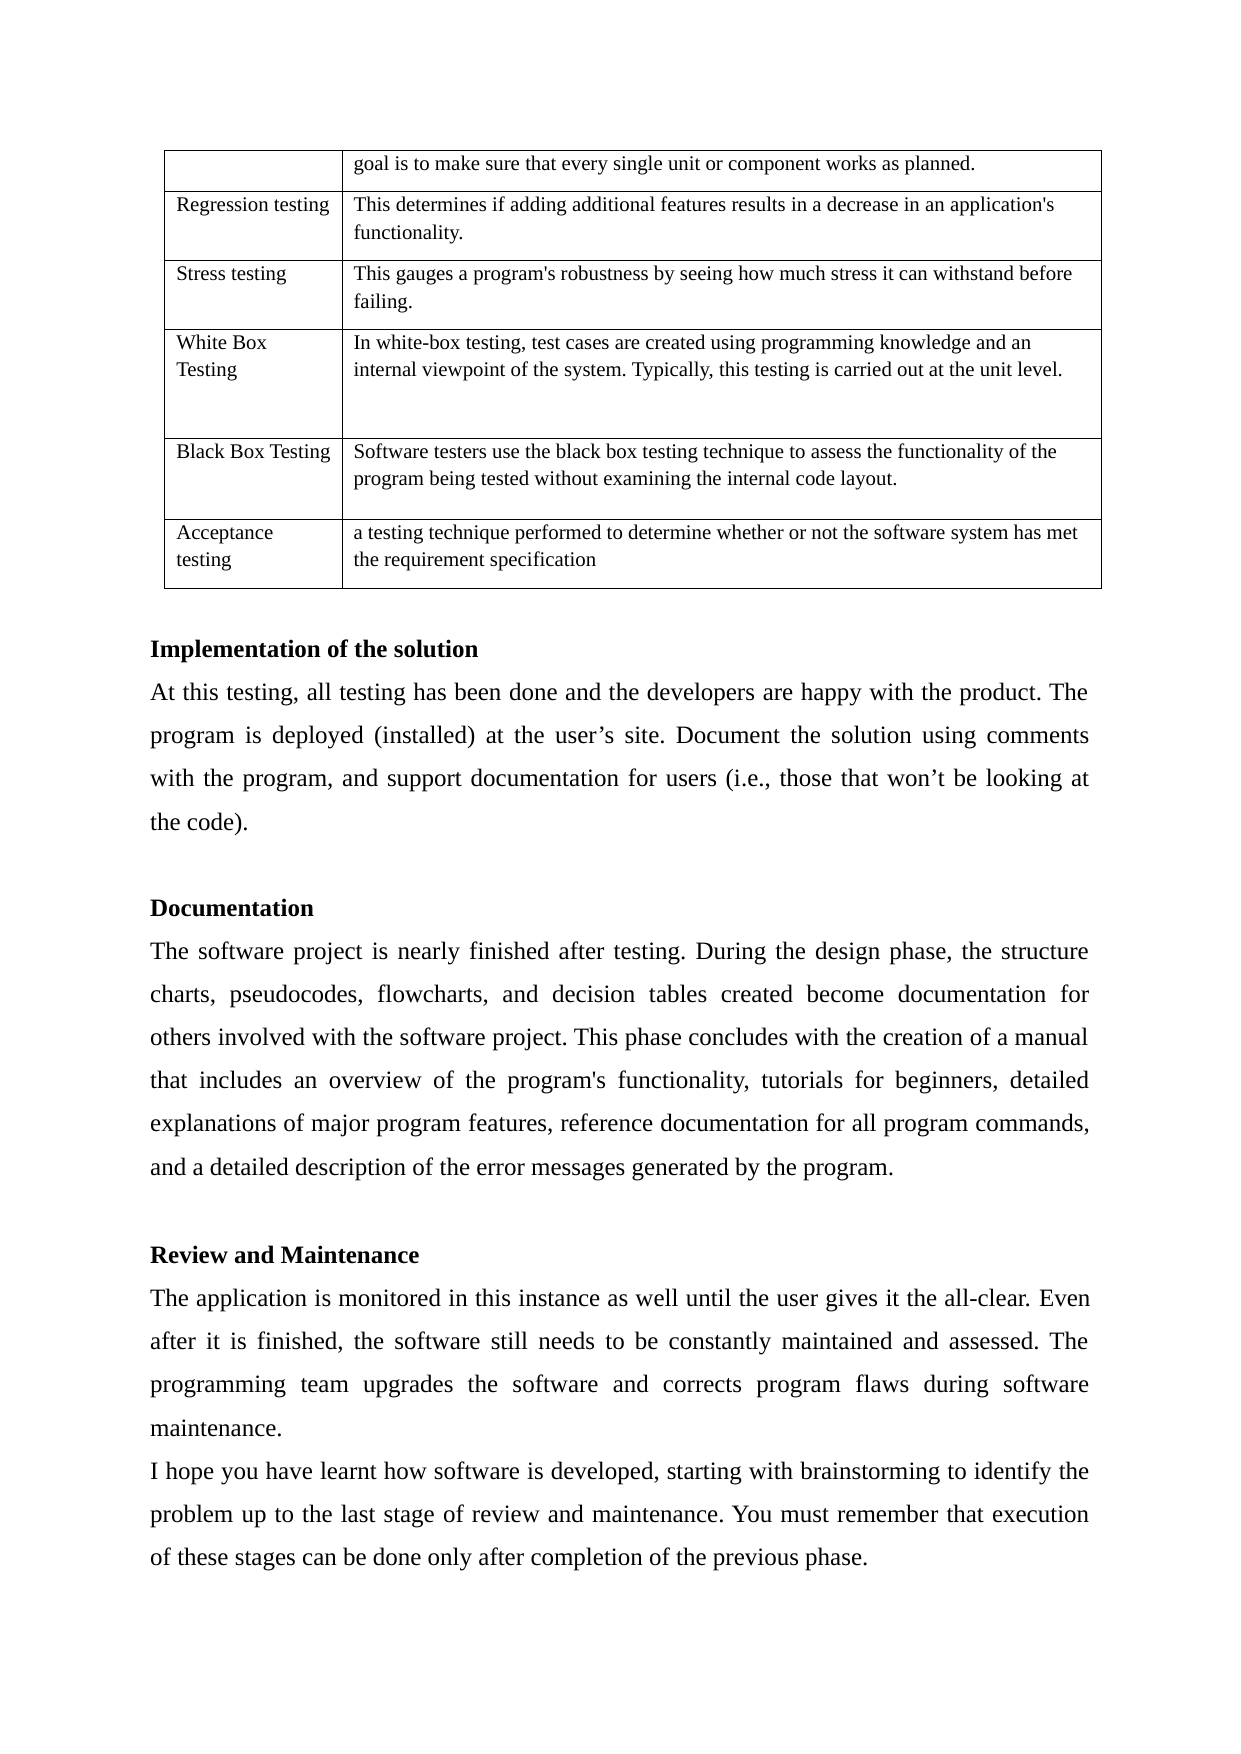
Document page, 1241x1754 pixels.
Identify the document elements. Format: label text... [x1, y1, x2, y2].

text Documentation [150, 893, 1090, 922]
text I hope you have learnt how software is developed, starting with brainstorming to identify the problem up to the last stage of review and maintenance. You must remember that execution of these stages can be done only after completion of the previous phase. [150, 1456, 1090, 1571]
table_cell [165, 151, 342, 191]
text Implementation of the solution [150, 634, 1090, 663]
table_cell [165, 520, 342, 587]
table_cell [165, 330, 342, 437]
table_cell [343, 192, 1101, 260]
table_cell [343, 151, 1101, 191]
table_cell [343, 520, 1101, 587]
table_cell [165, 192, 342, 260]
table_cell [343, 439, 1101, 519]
text The application is monitored in this instance as well until the user gives it the all-clear. Even after it is finished, the software still needs to be constantly maintained and assessed. The programming team upgrades the software and corrects program flaws during software maintenance. [150, 1283, 1090, 1441]
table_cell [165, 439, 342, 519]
text Review and Maintenance [150, 1240, 1090, 1269]
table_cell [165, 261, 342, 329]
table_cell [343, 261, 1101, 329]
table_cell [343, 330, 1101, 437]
text At this testing, all testing has been done and the developers are happy with the product. The program is deployed (installed) at the user’s site. Document the solution using comments with the program, and support documentation for users (i.e., those that won’t be looking at the code). [150, 677, 1090, 835]
text The software project is nearly finished after testing. During the design phase, the structure charts, pseudocodes, flowcharts, and decision tables created become documentation for others involved with the software project. This phase concludes with the creation of a manual that includes an overview of the program's functionality, tutorials for beginners, detailed explanations of major program features, reference documentation for all program commands, and a detailed description of the error messages generated by the program. [150, 936, 1090, 1180]
